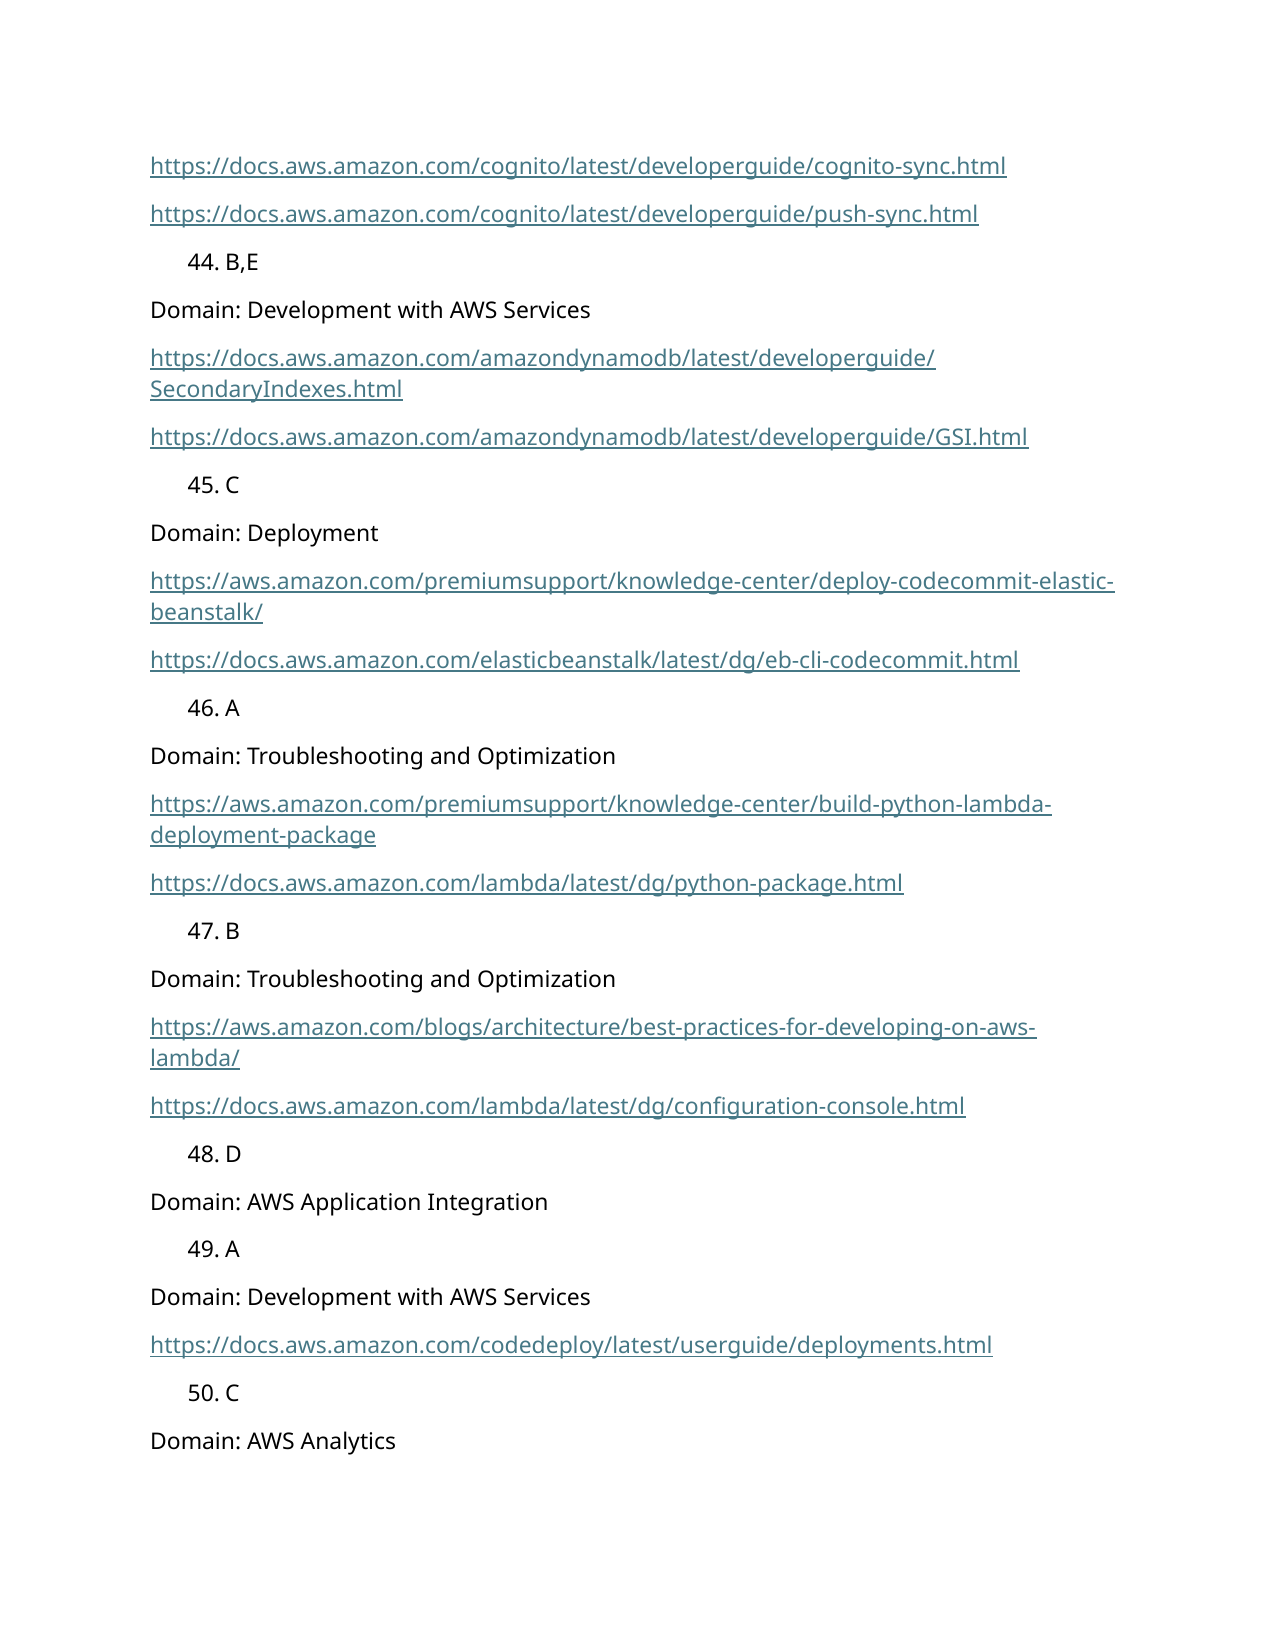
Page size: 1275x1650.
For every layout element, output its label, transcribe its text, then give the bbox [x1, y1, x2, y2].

text https://docs.aws.amazon.com/amazondynamodb/latest/developerguide/SecondaryIndexes.html [150, 342, 1125, 404]
text Domain: AWS Application Integration [150, 1185, 1125, 1217]
text Domain: Troubleshooting and Optimization [150, 739, 1125, 771]
list C [187, 1377, 1125, 1408]
text https://docs.aws.amazon.com/amazondynamodb/latest/developerguide/GSI.html [150, 421, 1125, 452]
text Domain: Development with AWS Services [150, 294, 1125, 325]
text https://docs.aws.amazon.com/cognito/latest/developerguide/push-sync.html [150, 198, 1125, 229]
text https://aws.amazon.com/premiumsupport/knowledge-center/build-python-lambda-deployment-package [150, 787, 1125, 850]
text https://docs.aws.amazon.com/elasticbeanstalk/latest/dg/eb-cli-codecommit.html [150, 644, 1125, 675]
text https://aws.amazon.com/premiumsupport/knowledge-center/deploy-codecommit-elastic-beanstalk/ [150, 564, 1125, 627]
text https://docs.aws.amazon.com/lambda/latest/dg/python-package.html [150, 867, 1125, 898]
text https://docs.aws.amazon.com/codedeploy/latest/userguide/deployments.html [150, 1329, 1125, 1360]
list D [187, 1137, 1125, 1169]
text https://docs.aws.amazon.com/lambda/latest/dg/configuration-console.html [150, 1089, 1125, 1121]
list C [187, 469, 1125, 500]
list B,E [187, 246, 1125, 277]
text Domain: AWS Analytics [150, 1425, 1125, 1456]
text Domain: Development with AWS Services [150, 1281, 1125, 1312]
list A [187, 1233, 1125, 1264]
list A [187, 692, 1125, 723]
list B [187, 914, 1125, 946]
text https://aws.amazon.com/blogs/architecture/best-practices-for-developing-on-aws-lambda/ [150, 1010, 1125, 1073]
text Domain: Troubleshooting and Optimization [150, 962, 1125, 994]
text Domain: Deployment [150, 517, 1125, 548]
text https://docs.aws.amazon.com/cognito/latest/developerguide/cognito-sync.html [150, 150, 1125, 181]
